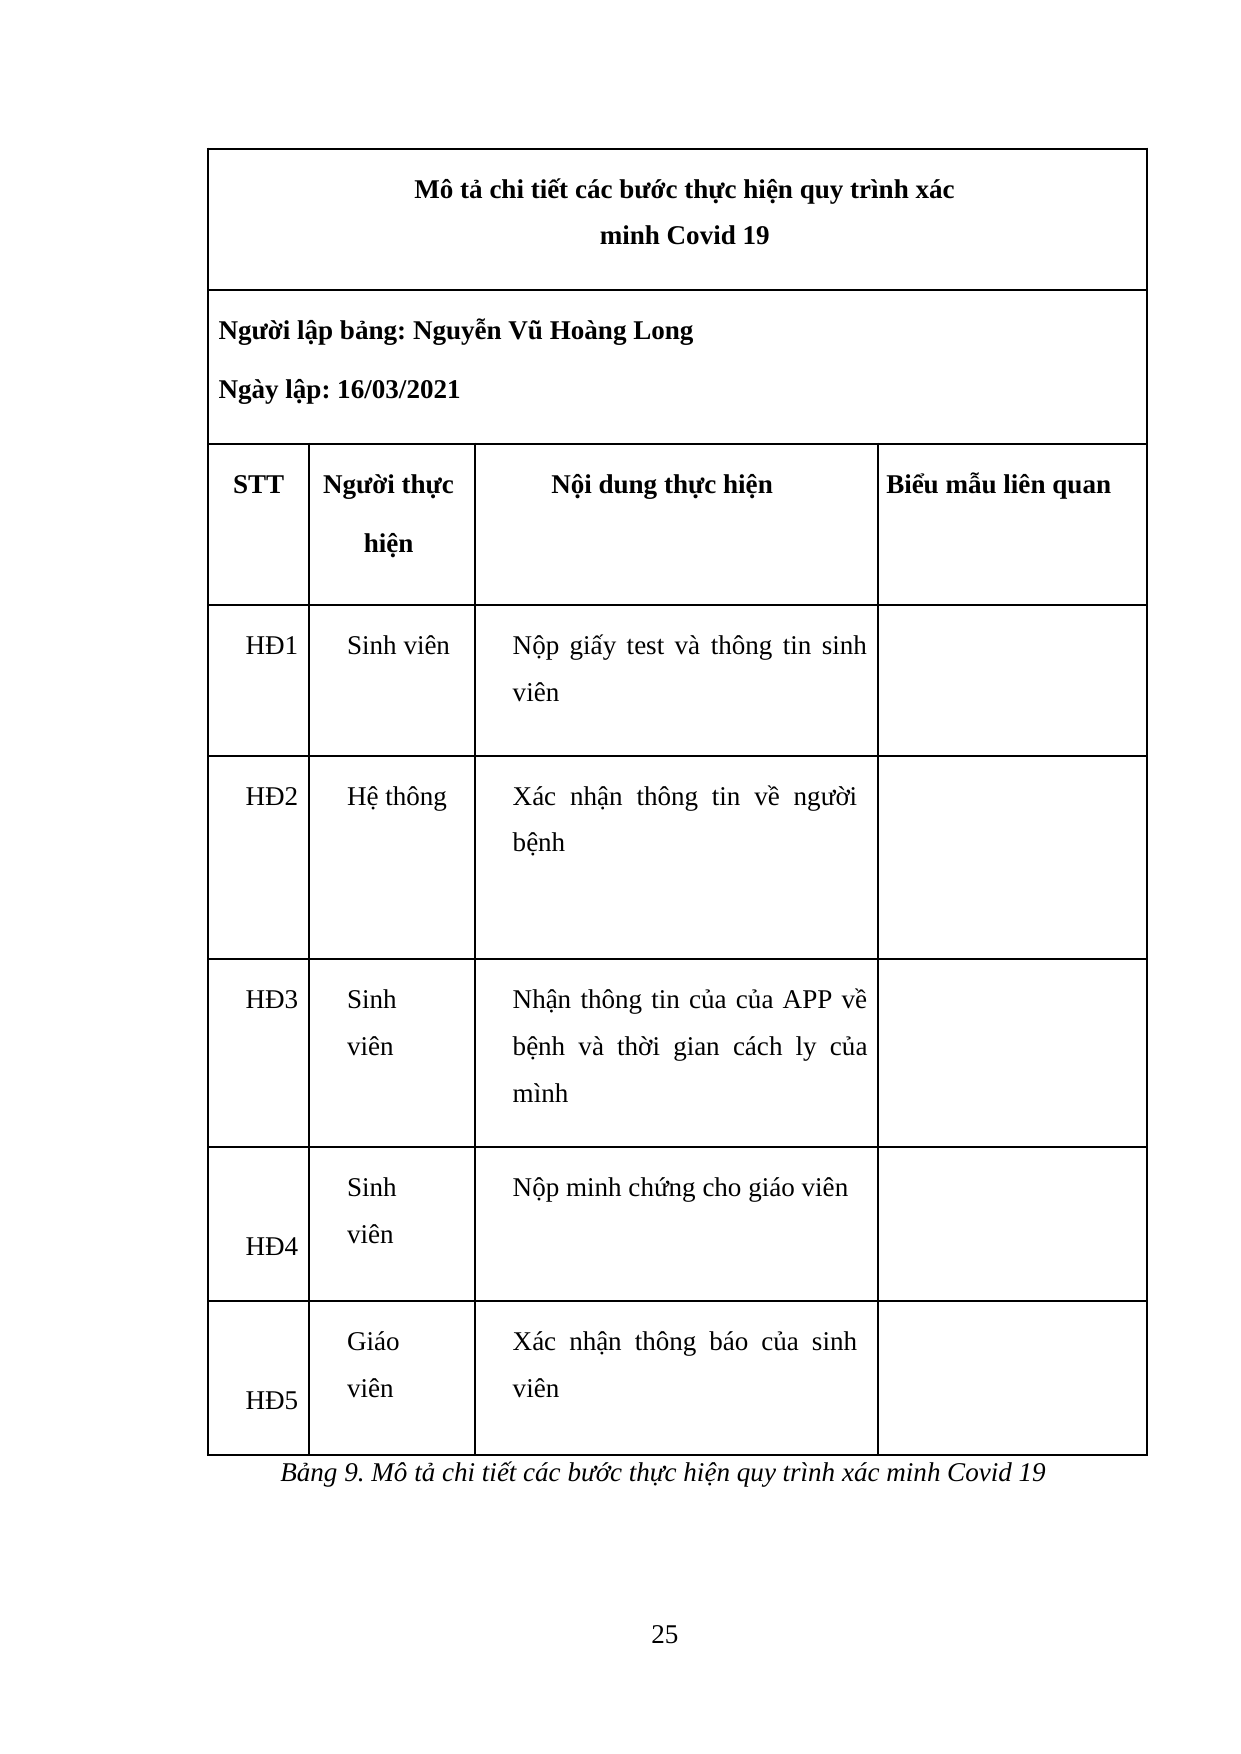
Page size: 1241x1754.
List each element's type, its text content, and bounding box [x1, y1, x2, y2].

table_cell [879, 757, 1146, 958]
table_cell [879, 1302, 1146, 1454]
table_cell [879, 1148, 1146, 1300]
table_cell Nhận thông tin của của APP về bệnh và thời gian cách ly của mình [476, 960, 877, 1146]
table_cell STT [209, 445, 308, 604]
table_cell Người thực hiện [310, 445, 474, 604]
table_cell Nội dung thực hiện [476, 445, 877, 604]
table_cell HĐ1 [209, 606, 308, 755]
table_cell Sinh viên [310, 960, 474, 1146]
table_cell Biểu mẫu liên quan [879, 445, 1146, 604]
table_cell HĐ4 [209, 1148, 308, 1300]
table_cell Người lập bảng: Nguyễn Vũ Hoàng Long Ngày lập: 16/03/2021 [209, 291, 1146, 443]
table_cell HĐ5 [209, 1302, 308, 1454]
table_cell Xác nhận thông tin về người bệnh [476, 757, 877, 958]
text Bảng 9. Mô tả chi tiết các bước thực hiện quy trình xác minh Covid 19 [207, 1456, 1122, 1487]
table_cell [879, 606, 1146, 755]
table_header Mô tả chi tiết các bước thực hiện quy trình xác minh Covid 19 [209, 150, 1146, 289]
table_cell Hệ thông [310, 757, 474, 958]
table_cell Sinh viên [310, 1148, 474, 1300]
table_cell HĐ2 [209, 757, 308, 958]
table_cell Xác nhận thông báo của sinh viên [476, 1302, 877, 1454]
table_cell Sinh viên [310, 606, 474, 755]
table_cell HĐ3 [209, 960, 308, 1146]
table_cell Giáo viên [310, 1302, 474, 1454]
table_cell Nộp giấy test và thông tin sinh viên [476, 606, 877, 755]
table_cell [879, 960, 1146, 1146]
table_cell Nộp minh chứng cho giáo viên [476, 1148, 877, 1300]
